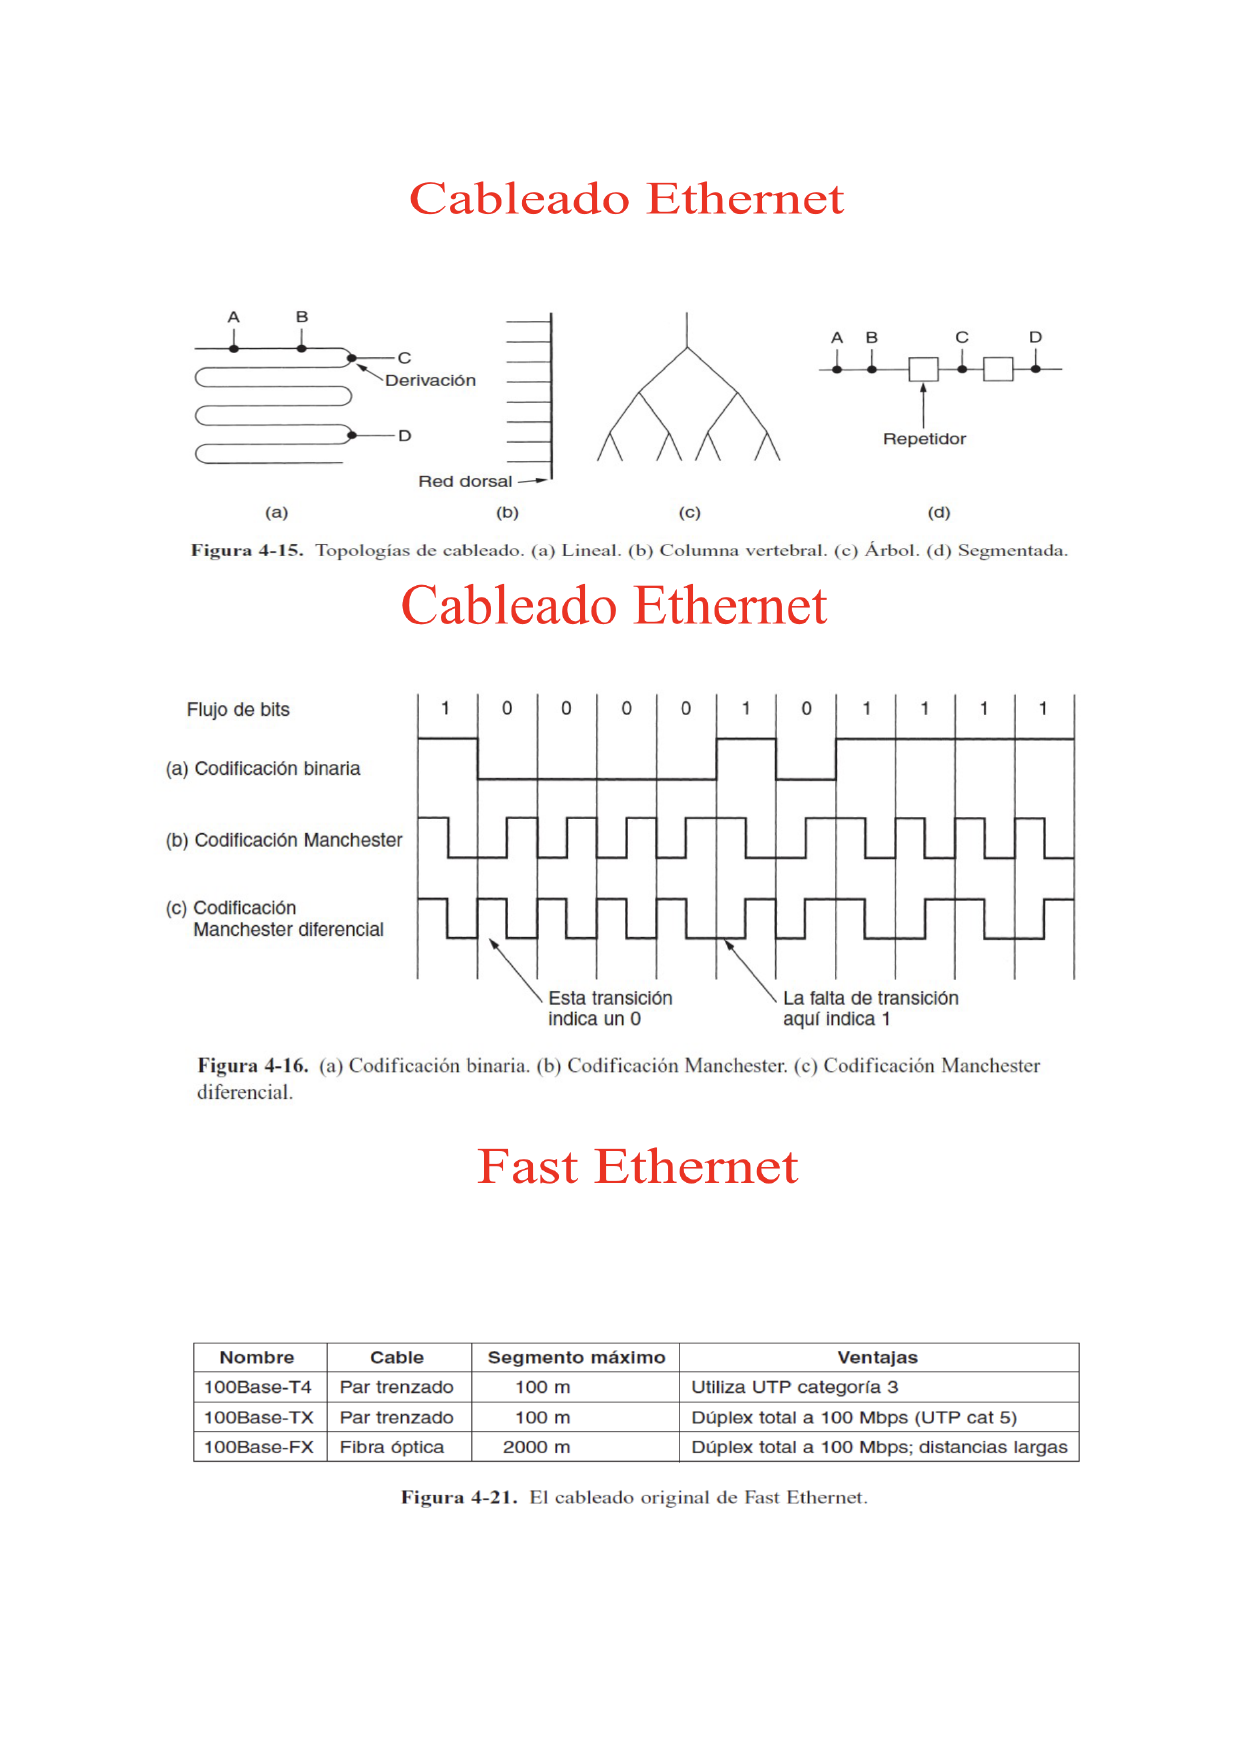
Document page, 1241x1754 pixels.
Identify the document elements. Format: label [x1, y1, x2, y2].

picture [150, 571, 1091, 1118]
picture [150, 1121, 1091, 1512]
picture [150, 150, 1091, 568]
